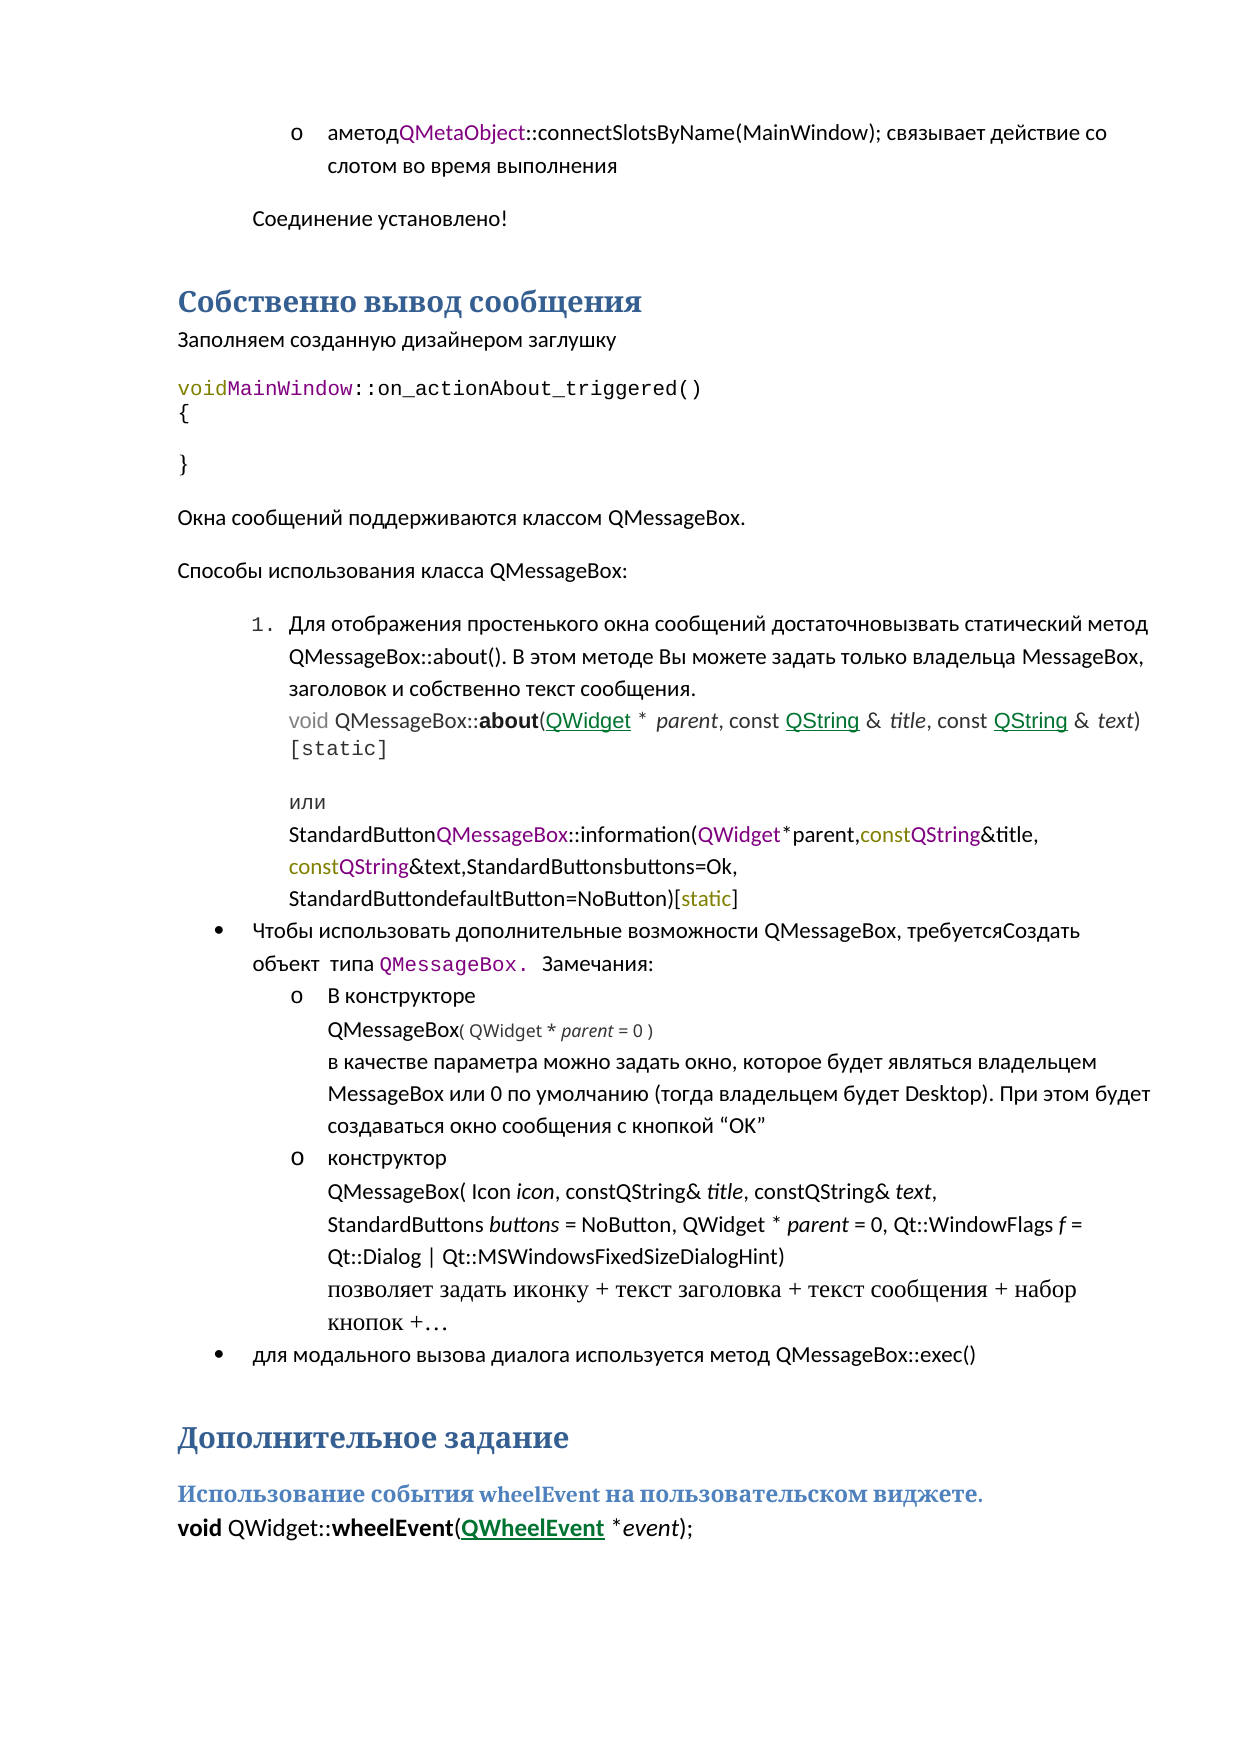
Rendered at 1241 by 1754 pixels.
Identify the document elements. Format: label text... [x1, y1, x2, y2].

list конструктор QMessageBox( Icon icon, constQString& title, constQString& text, StandardButtons buttons = NoButton, QWidget * parent = 0, Qt::WindowFlags f = Qt::Dialog | Qt::MSWindowsFixedSizeDialogHint) позволяет задать иконку + текст заголовка + текст сообщения + набор кнопок +… [290, 1143, 1152, 1336]
list В конструкторе QMessageBox( QWidget * parent = 0 ) в качестве параметра можно задать окно, которое будет являться владельцем MessageBox или 0 по умолчанию (тогда владельцем будет Desktop). При этом будет создаваться окно сообщения с кнопкой “OK” [290, 981, 1152, 1139]
subtitle Использование события wheelEvent на пользовательском виджете. [177, 1482, 1152, 1508]
subtitle Собственно вывод сообщения [177, 287, 1152, 320]
text voidMainWindow::on_actionAbout_triggered() [177, 378, 1152, 402]
list аметодQMetaObject::connectSlotsByName(MainWindow); связывает действие со слотом во время выполнения [290, 118, 1152, 179]
text { [177, 402, 1152, 426]
list StandardButtondefaultButton=NoButton)[static] [288, 884, 1152, 912]
subtitle Дополнительное задание [177, 1422, 1152, 1456]
text Окна сообщений поддерживаются классом QMessageBox. [177, 503, 1152, 531]
text void QWidget::wheelEvent(QWheelEvent *event); [177, 1512, 1152, 1542]
text Заполняем созданную дизайнером заглушку [177, 325, 1152, 353]
list для модального вызова диалога используется метод QMessageBox::exec() [215, 1340, 1152, 1368]
text } [177, 449, 1152, 478]
text Способы использования класса QMessageBox: [177, 556, 1152, 584]
list Чтобы использовать дополнительные возможности QMessageBox, требуетсяСоздать объект типа QMessageBox. Замечания: [215, 916, 1152, 977]
list constQString&text,StandardButtonsbuttons=Ok, [288, 852, 1152, 880]
text Соединение установлено! [252, 204, 1152, 232]
list Для отображения простенького окна сообщений достаточновызвать статический метод QMessageBox::about(). В этом методе Вы можете задать только владельца MessageBox, заголовок и собственно текст сообщения. void QMessageBox::about(QWidget * parent, const QString & title, const QString & text)[static] или StandardButtonQMessageBox::information(QWidget*parent,constQString&title, [251, 609, 1152, 848]
